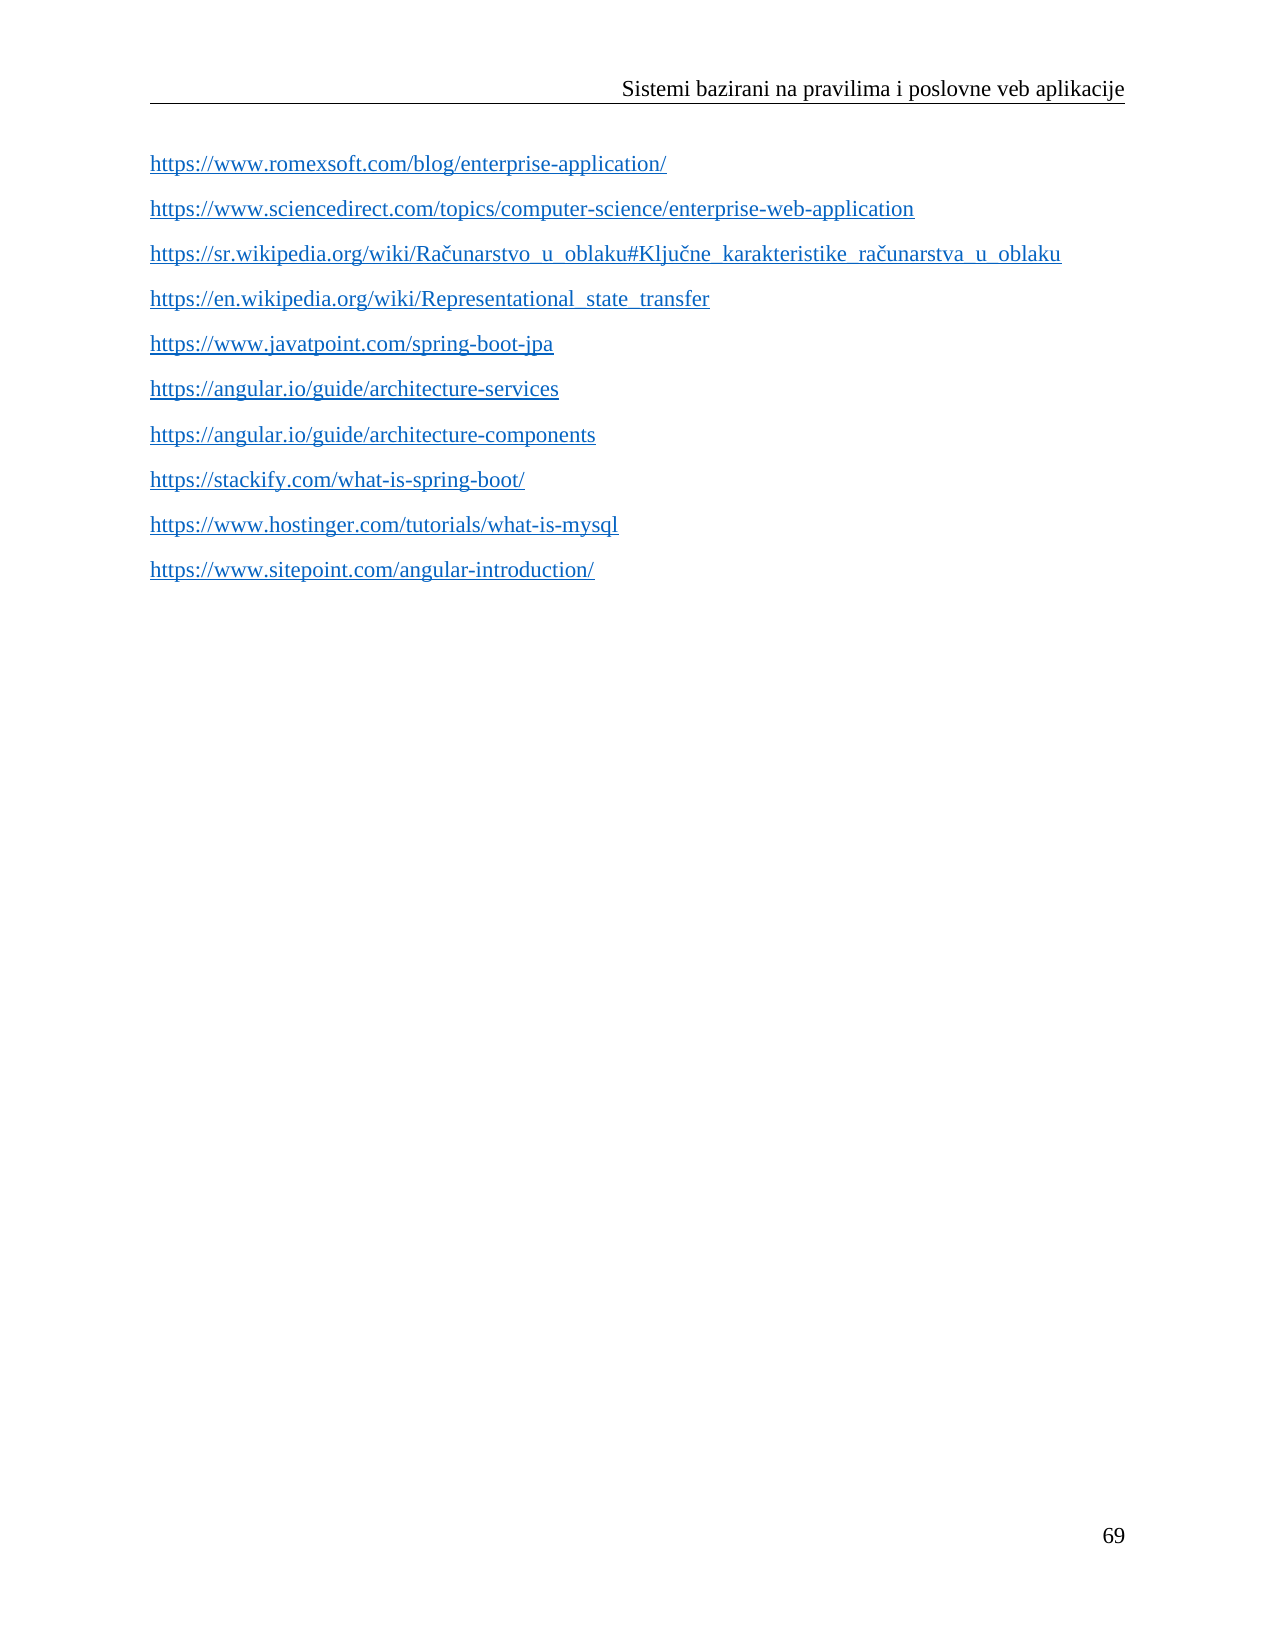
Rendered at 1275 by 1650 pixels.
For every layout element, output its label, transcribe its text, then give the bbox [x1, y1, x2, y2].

text https://www.romexsoft.com/blog/enterprise-application/ [150, 150, 1125, 176]
text https://www.hostinger.com/tutorials/what-is-mysql [150, 511, 1125, 537]
text https://www.sitepoint.com/angular-introduction/ [150, 556, 1125, 582]
text https://www.javatpoint.com/spring-boot-jpa [150, 330, 1125, 357]
text https://en.wikipedia.org/wiki/Representational_state_transfer [150, 285, 1125, 312]
text https://stackify.com/what-is-spring-boot/ [150, 466, 1125, 492]
text https://sr.wikipedia.org/wiki/Računarstvo_u_oblaku#Ključne_karakteristike_računarstva_u_oblaku [150, 240, 1125, 267]
text https://angular.io/guide/architecture-components [150, 421, 1125, 447]
text https://www.sciencedirect.com/topics/computer-science/enterprise-web-application [150, 195, 1125, 221]
text https://angular.io/guide/architecture-services [150, 376, 1125, 402]
